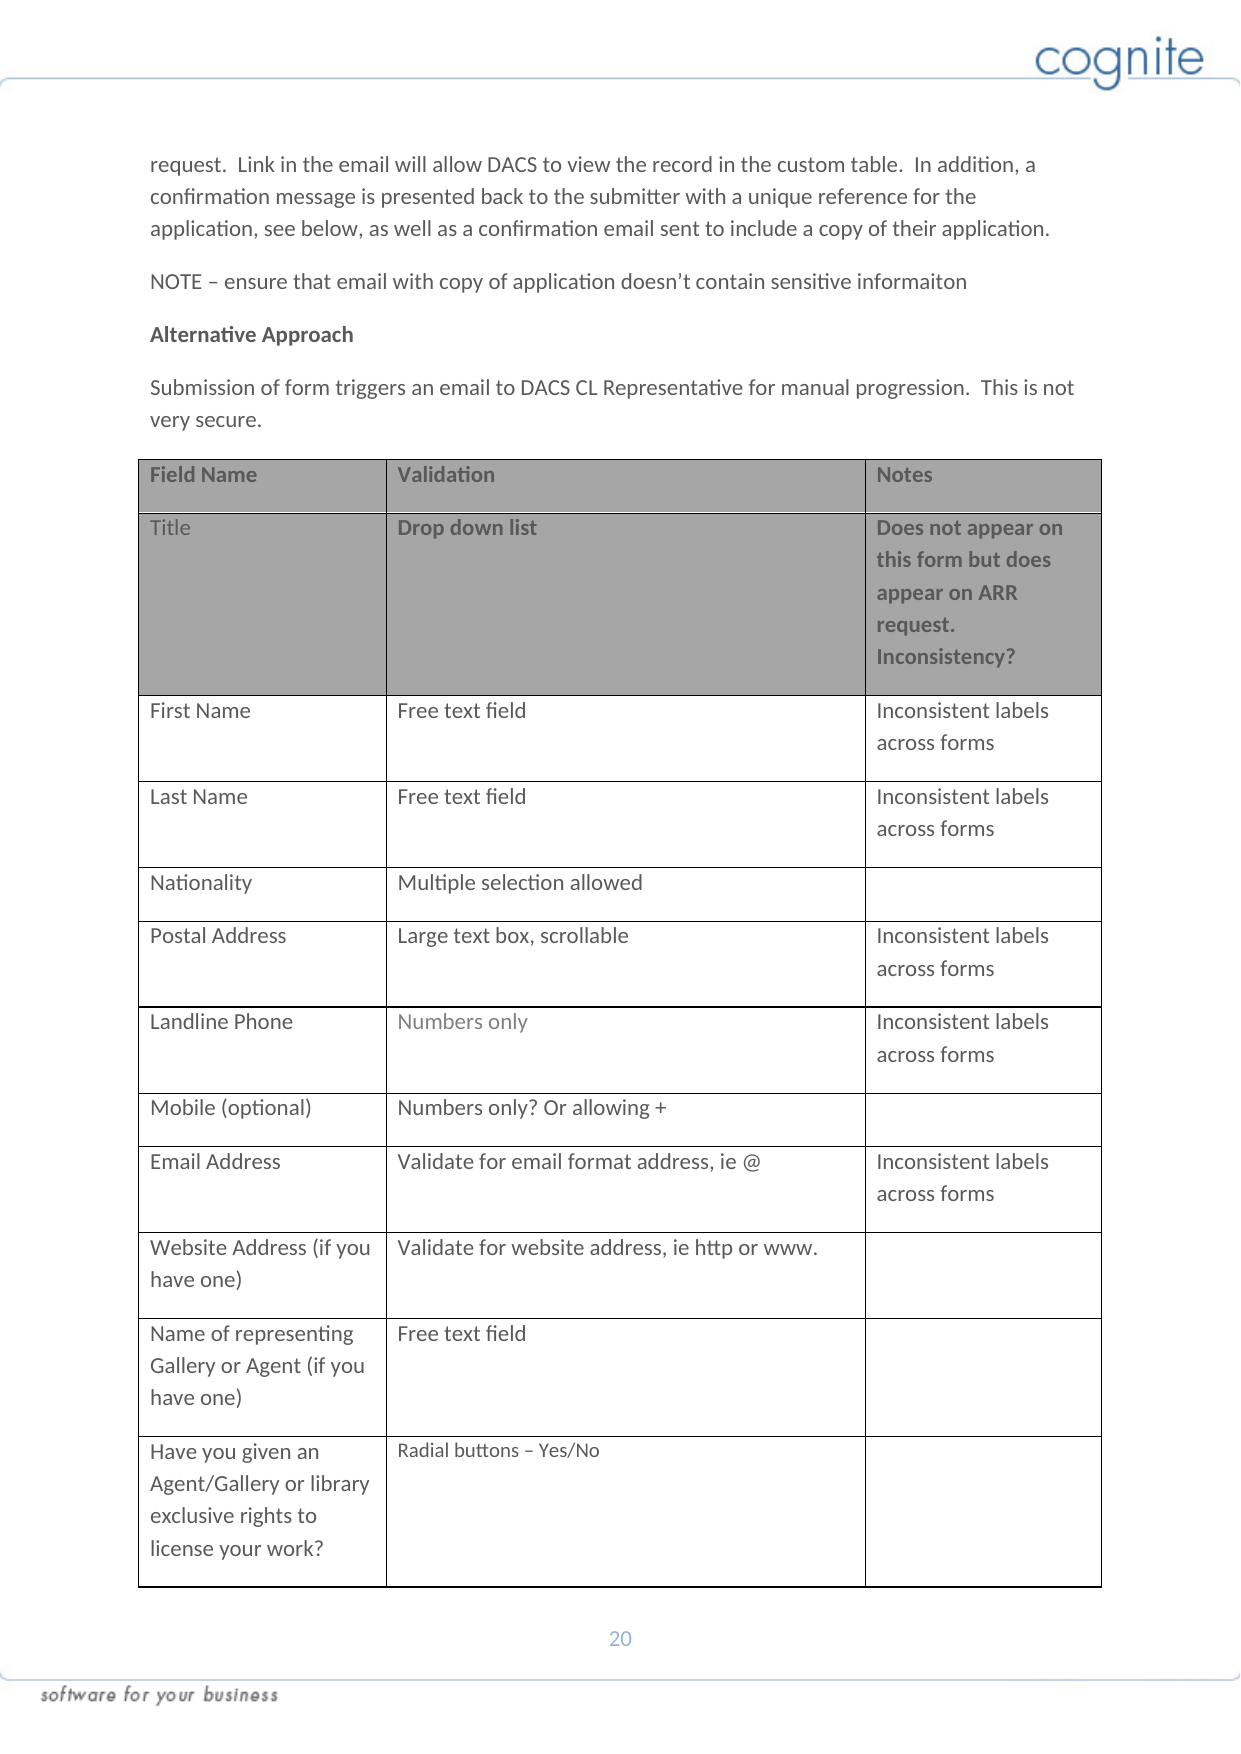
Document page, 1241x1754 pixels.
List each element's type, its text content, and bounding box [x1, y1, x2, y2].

picture [0, 0, 1241, 122]
table_cell Inconsistent labels across forms [866, 782, 1101, 867]
picture [0, 1645, 1241, 1725]
table_cell Inconsistent labels across forms [866, 1147, 1101, 1232]
table_header Field Name [139, 460, 386, 512]
table_cell Large text box, scrollable [387, 922, 865, 1006]
table_cell Multiple selection allowed [387, 868, 865, 921]
table_cell [866, 868, 1101, 921]
text NOTE – ensure that email with copy of application doesn’t contain sensitive informaiton [150, 267, 1090, 295]
text Alternative Approach [150, 320, 1090, 348]
table_cell Free text field [387, 696, 865, 781]
table_cell [866, 1437, 1101, 1586]
table_cell Inconsistent labels across forms [866, 922, 1101, 1006]
table_cell [866, 1319, 1101, 1436]
table_cell Title [139, 514, 386, 695]
table_cell [866, 1094, 1101, 1146]
table_cell Does not appear on this form but does appear on ARR request. Inconsistency? [866, 514, 1101, 695]
table_cell [866, 1233, 1101, 1318]
table_cell Inconsistent labels across forms [866, 696, 1101, 781]
table_cell First Name [139, 696, 386, 781]
table_cell Numbers only? Or allowing + [387, 1094, 865, 1146]
table_cell Validate for email format address, ie @ [387, 1147, 865, 1232]
table_cell Free text field [387, 782, 865, 867]
table_cell Free text field [387, 1319, 865, 1436]
table_cell Validate for website address, ie http or www. [387, 1233, 865, 1318]
text Submission of form triggers an email to DACS CL Representative for manual progression. This is not very secure. [150, 373, 1090, 434]
table_cell Postal Address [139, 922, 386, 1006]
table_cell Mobile (optional) [139, 1094, 386, 1146]
table_header Notes [866, 460, 1101, 512]
table_cell Landline Phone [139, 1008, 386, 1092]
table_cell Radial buttons – Yes/No [387, 1437, 865, 1586]
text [150, 150, 1090, 242]
table_cell Last Name [139, 782, 386, 867]
table_cell Have you given an Agent/Gallery or library exclusive rights to license your work? [139, 1437, 386, 1586]
table_cell Name of representing Gallery or Agent (if you have one) [139, 1319, 386, 1436]
table_header Validation [387, 460, 865, 512]
table_cell Email Address [139, 1147, 386, 1232]
table_cell Website Address (if you have one) [139, 1233, 386, 1318]
table_cell Inconsistent labels across forms [866, 1008, 1101, 1092]
table_cell Nationality [139, 868, 386, 921]
table_cell Drop down list [387, 514, 865, 695]
table_cell Numbers only [387, 1008, 865, 1092]
